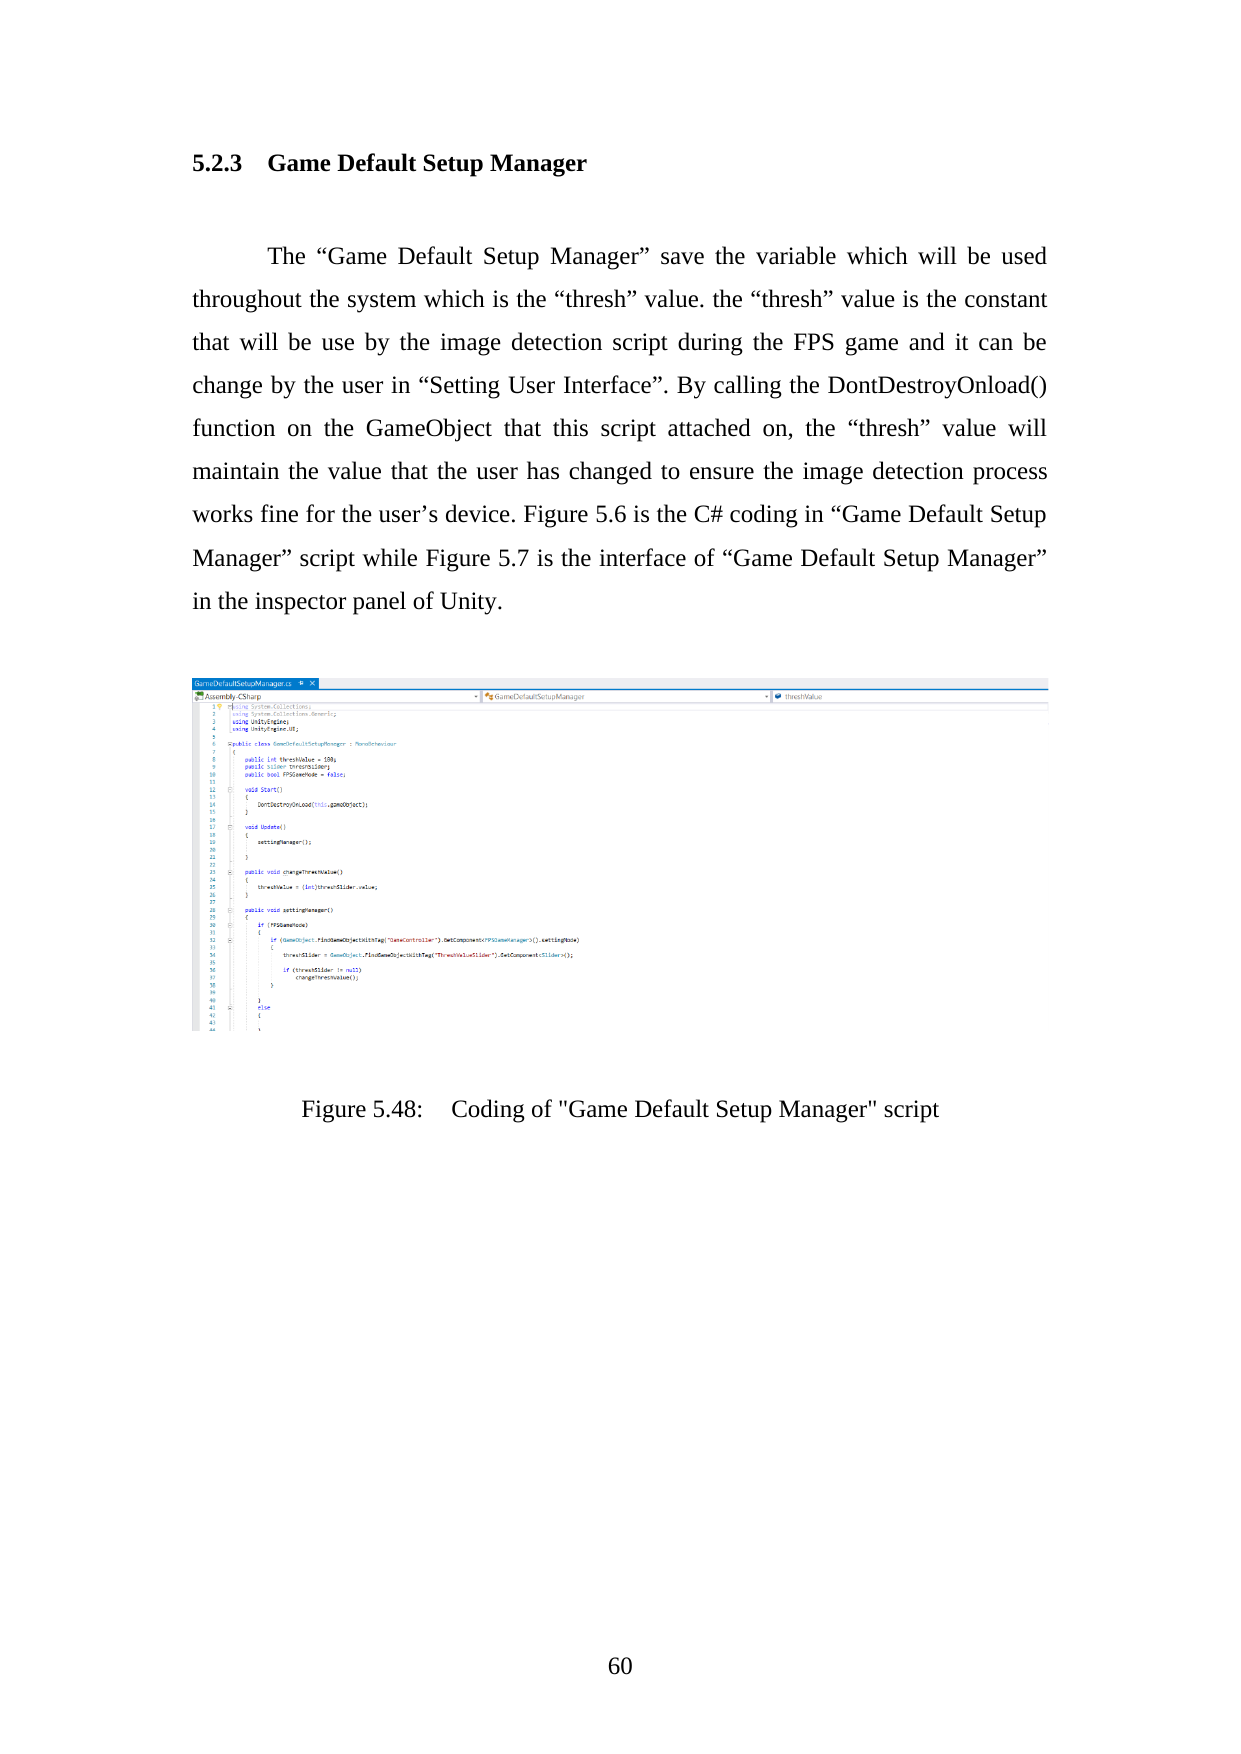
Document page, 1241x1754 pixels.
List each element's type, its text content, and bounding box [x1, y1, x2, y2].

subtitle Game Default Setup Manager [192, 148, 1048, 176]
text The “Game Default Setup Manager” save the variable which will be used throughout the system which is the “thresh” value. the “thresh” value is the constant that will be use by the image detection script during the FPS game and it can be change by the user in “Setting User Interface”. By calling the DontDestroyOnload() function on the GameObject that this script attached on, the “thresh” value will maintain the value that the user has changed to ensure the image detection process works fine for the user’s device. Figure 5.6 is the C# coding in “Game Default Setup Manager” script while Figure 5.7 is the interface of “Game Default Setup Manager” in the inspector panel of Unity. [192, 241, 1048, 614]
picture [192, 678, 1049, 1031]
